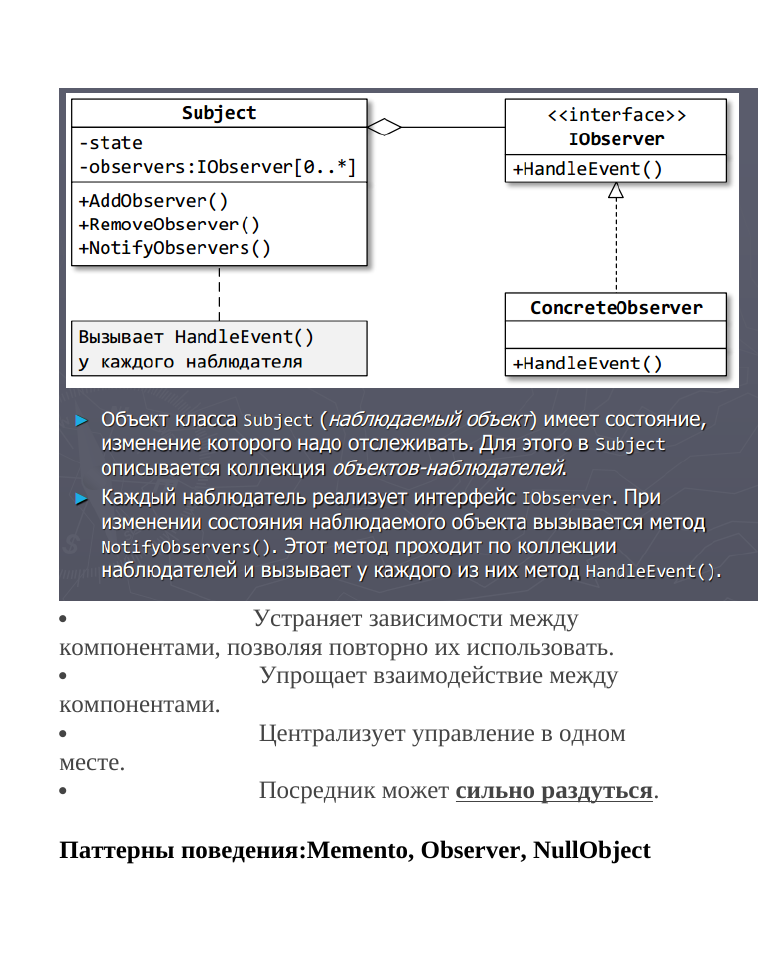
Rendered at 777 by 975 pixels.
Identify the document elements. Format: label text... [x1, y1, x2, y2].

list Упрощает взаимодействие между компонентами. [59, 661, 688, 718]
list Устраняет зависимости между компонентами, позволяя повторно их использовать. [59, 603, 688, 661]
list Посредник может сильно раздуться. [59, 776, 688, 804]
list Централизует управление в одном месте. [59, 718, 688, 776]
picture [59, 88, 758, 601]
text Паттерны поведения:Memento, Observer, NullObject [59, 835, 688, 864]
